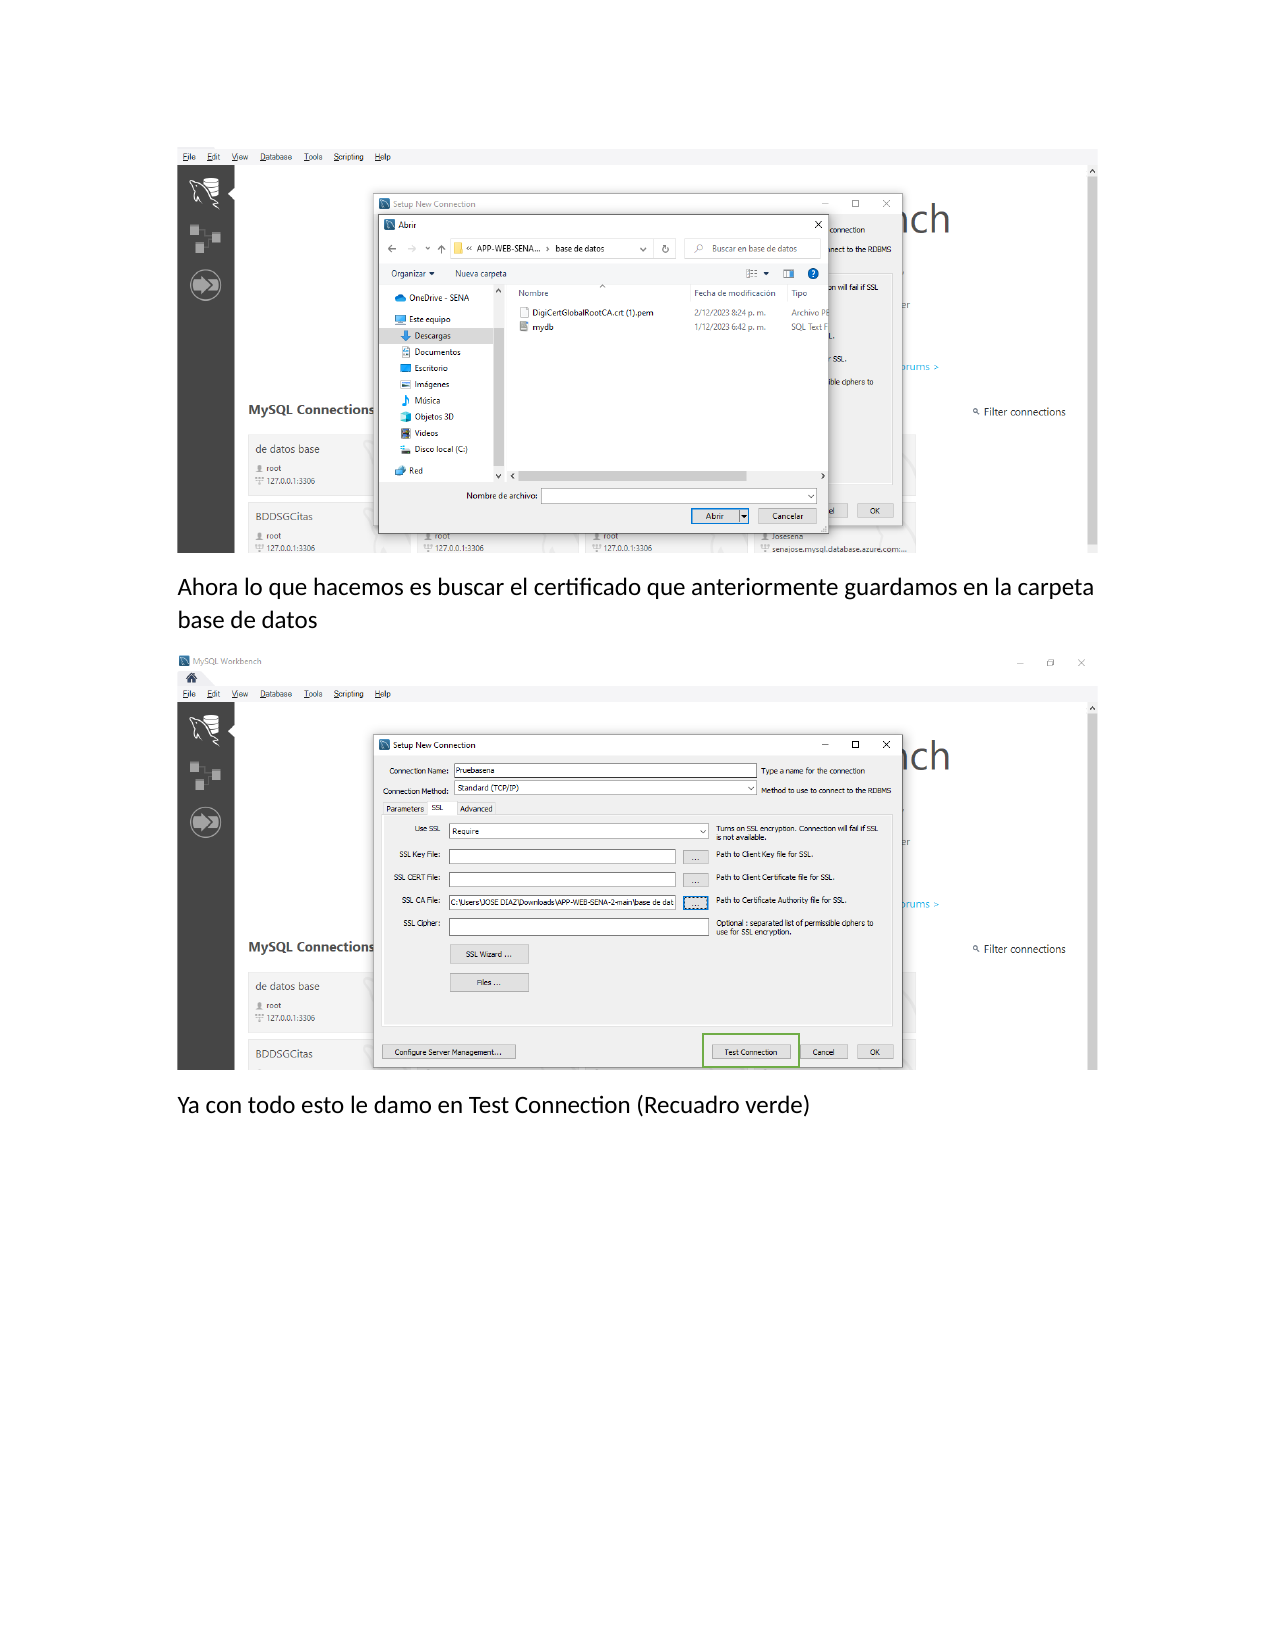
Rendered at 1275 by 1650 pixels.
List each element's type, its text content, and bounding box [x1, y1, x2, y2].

picture [177, 654, 1098, 1070]
text Ahora lo que hacemos es buscar el certificado que anteriormente guardamos en la carpeta base de datos [177, 572, 1098, 635]
text Ya con todo esto le damo en Test Connection (Recuadro verde) [177, 1089, 1098, 1119]
picture [177, 147, 1098, 553]
